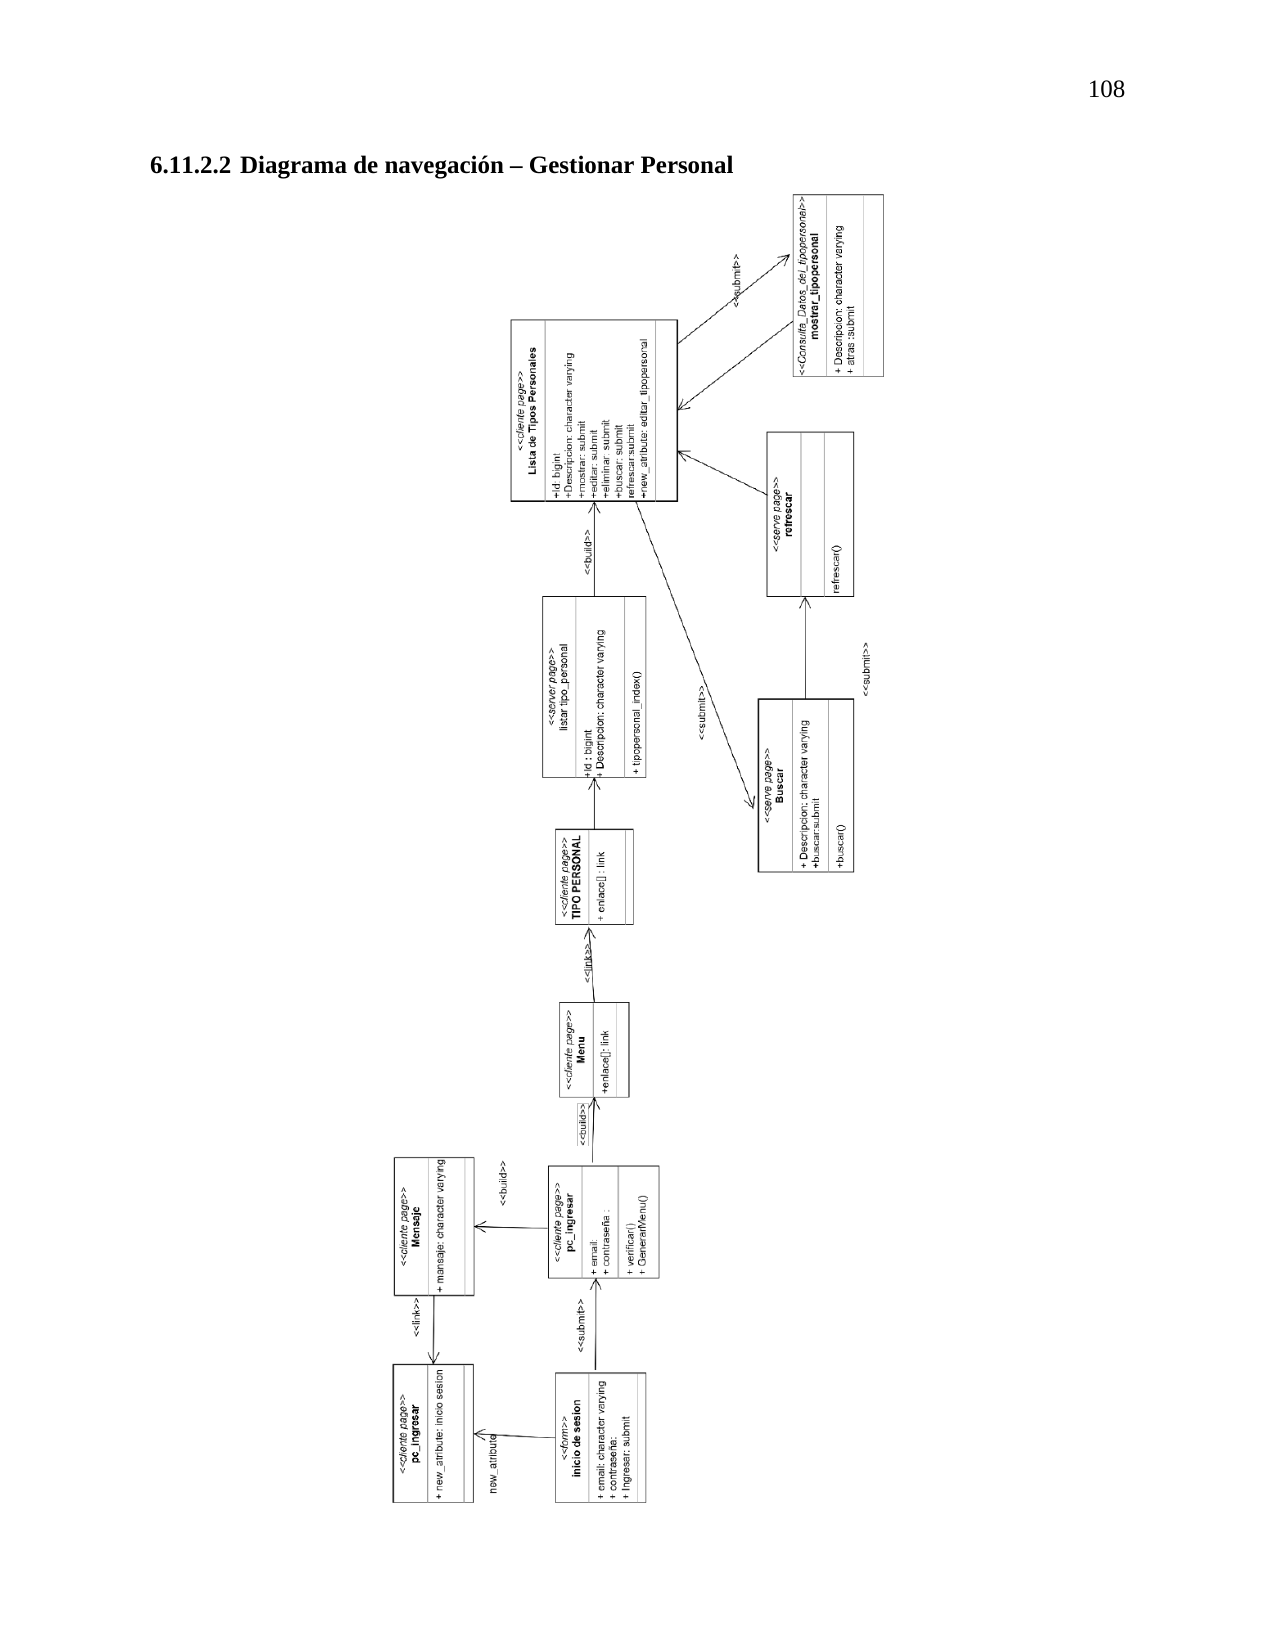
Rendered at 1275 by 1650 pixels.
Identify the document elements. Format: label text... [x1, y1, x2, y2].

picture [384, 186, 892, 1510]
subtitle Diagrama de navegación – Gestionar Personal [150, 150, 1125, 179]
